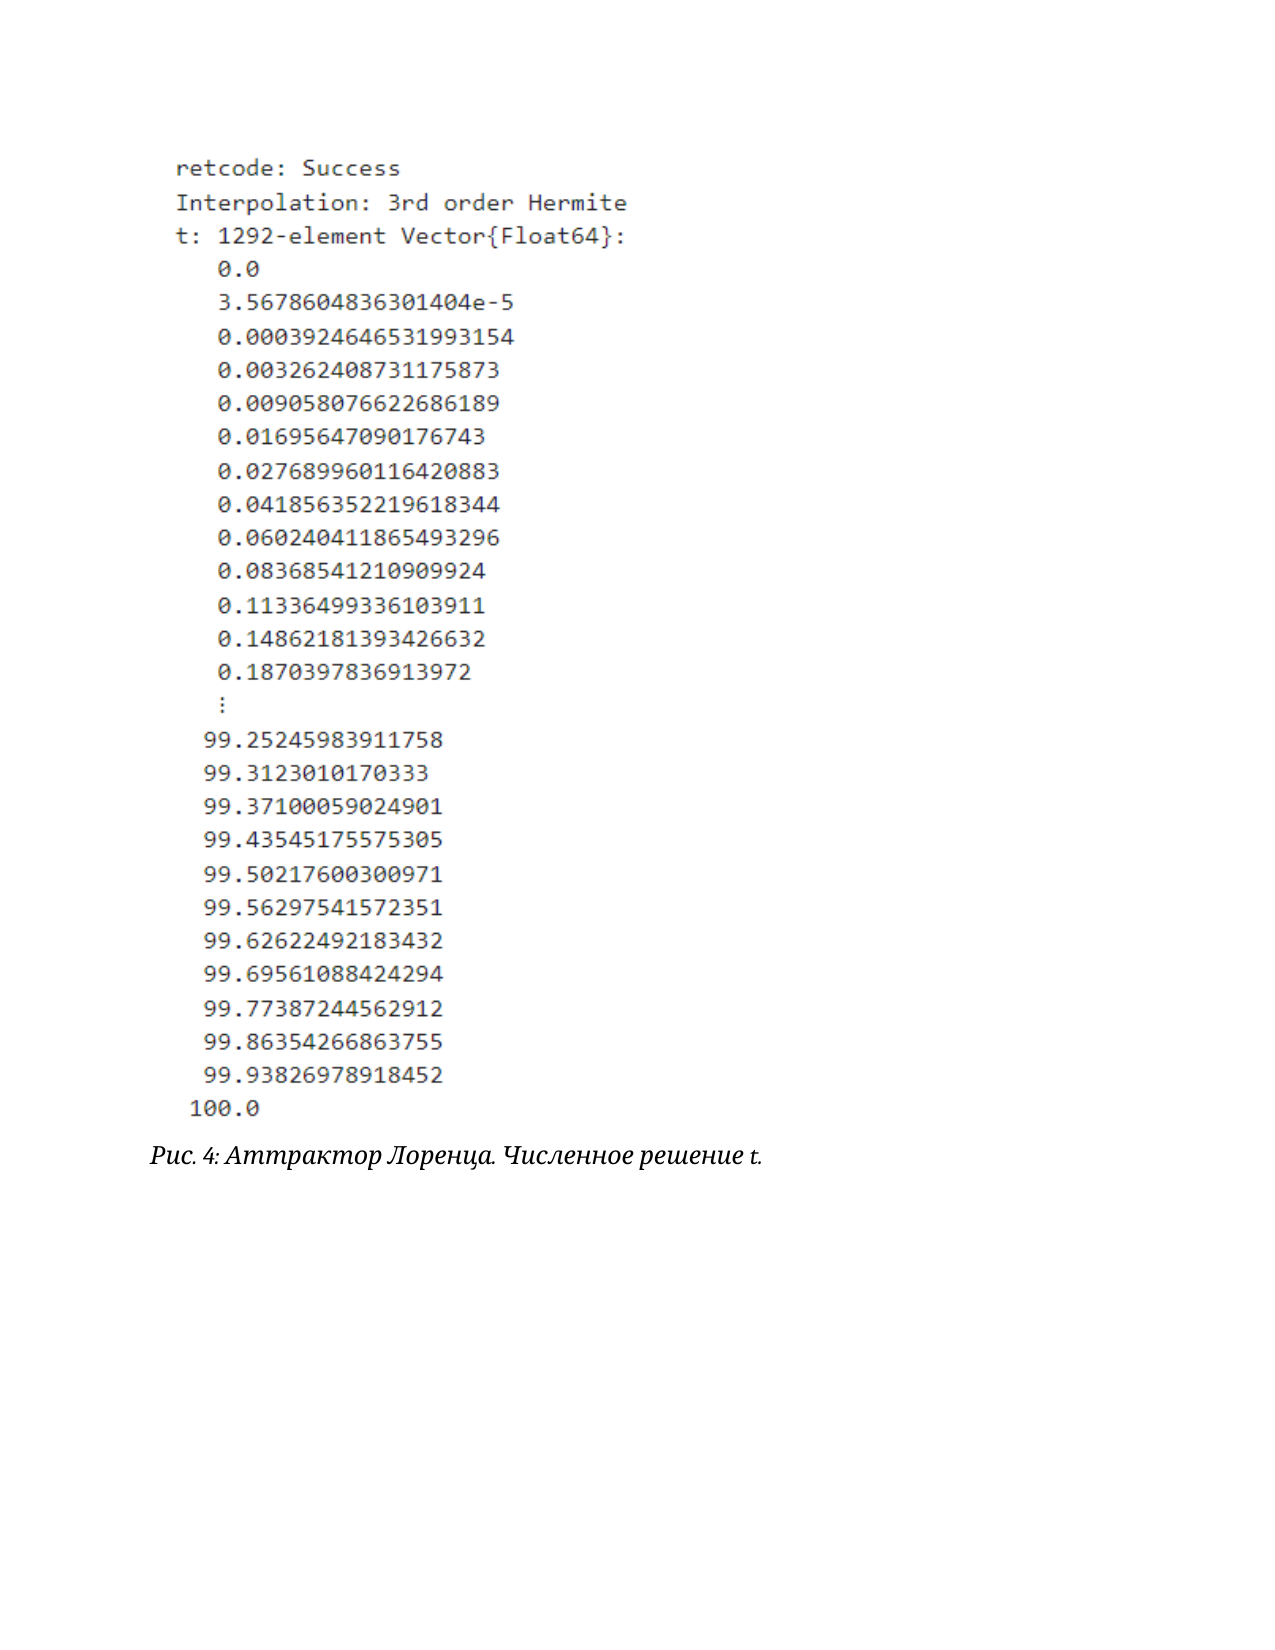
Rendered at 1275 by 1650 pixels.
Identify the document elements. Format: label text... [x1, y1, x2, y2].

text Рис. 4: Аттрактор Лоренца. Численное решение t. [150, 1142, 1125, 1171]
picture [168, 150, 652, 1121]
